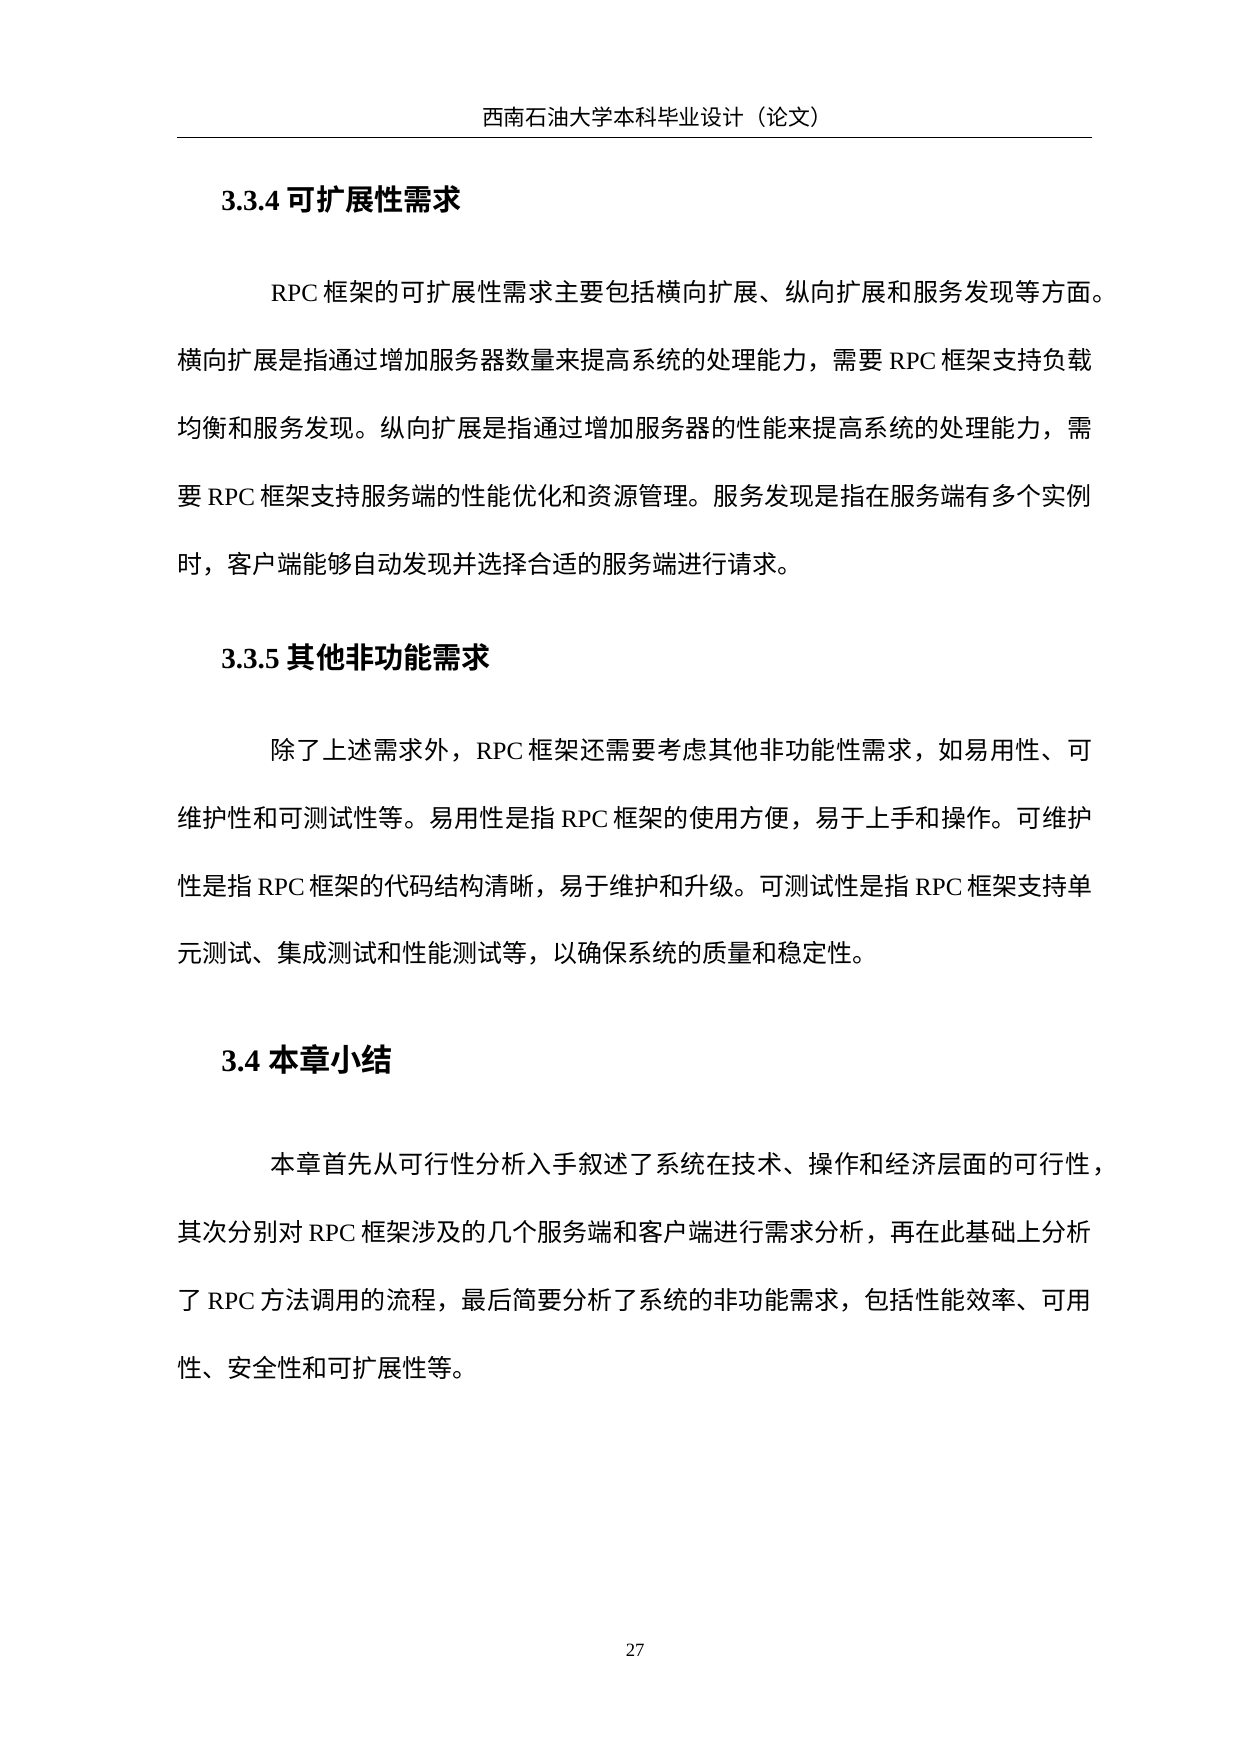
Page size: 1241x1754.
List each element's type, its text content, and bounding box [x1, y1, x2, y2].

subtitle 其他非功能需求 [221, 621, 1092, 689]
text 本章首先从可行性分析入手叙述了系统在技术、操作和经济层面的可行性，其次分别对RPC框架涉及的几个服务端和客户端进行需求分析，再在此基础上分析了RPC方法调用的流程，最后简要分析了系统的非功能需求，包括性能效率、可用性、安全性和可扩展性等。 [177, 1129, 1092, 1401]
text RPC框架的可扩展性需求主要包括横向扩展、纵向扩展和服务发现等方面。横向扩展是指通过增加服务器数量来提高系统的处理能力，需要RPC框架支持负载均衡和服务发现。纵向扩展是指通过增加服务器的性能来提高系统的处理能力，需要RPC框架支持服务端的性能优化和资源管理。服务发现是指在服务端有多个实例时，客户端能够自动发现并选择合适的服务端进行请求。 [177, 257, 1092, 596]
text 除了上述需求外，RPC框架还需要考虑其他非功能性需求，如易用性、可维护性和可测试性等。易用性是指RPC框架的使用方便，易于上手和操作。可维护性是指RPC框架的代码结构清晰，易于维护和升级。可测试性是指RPC框架支持单元测试、集成测试和性能测试等，以确保系统的质量和稳定性。 [177, 714, 1092, 986]
subtitle 可扩展性需求 [221, 164, 1092, 232]
subtitle 本章小结 [221, 1023, 1092, 1091]
